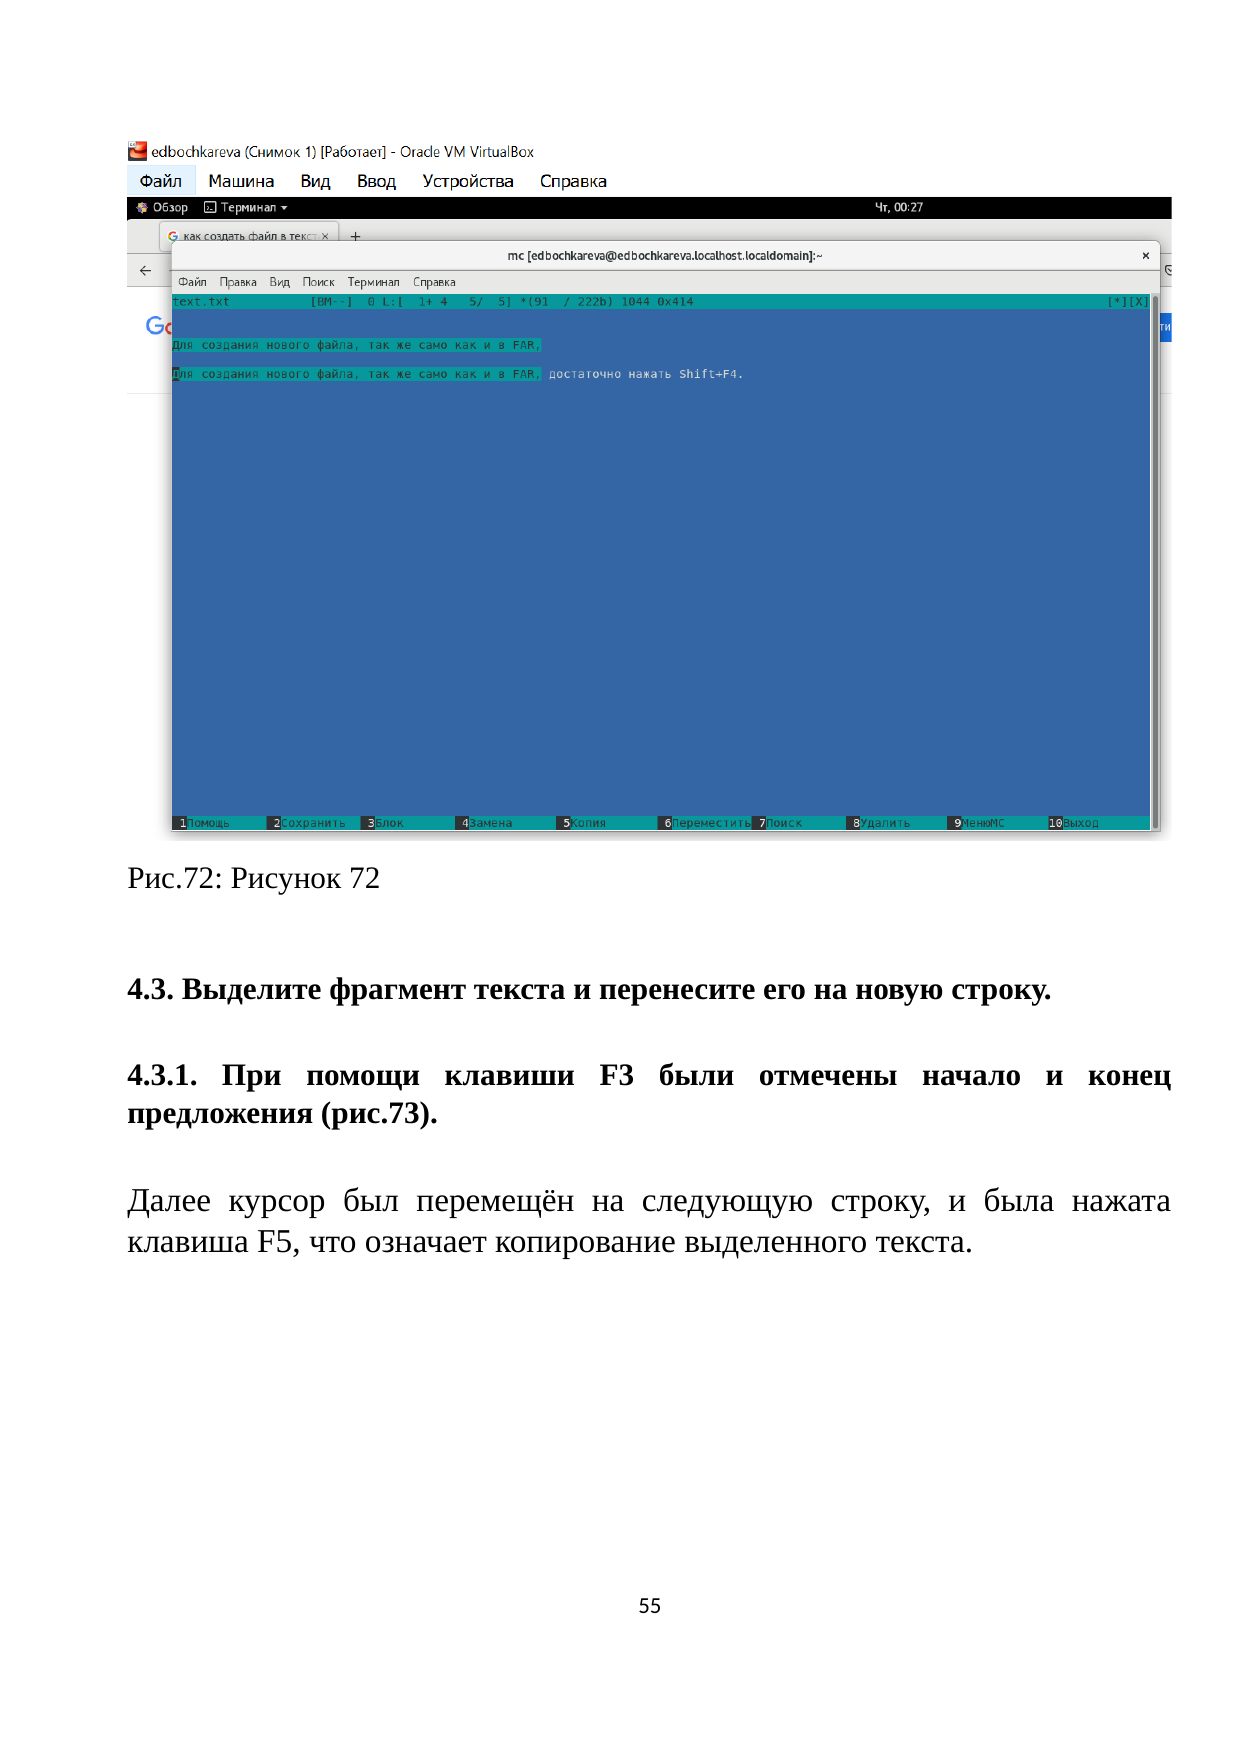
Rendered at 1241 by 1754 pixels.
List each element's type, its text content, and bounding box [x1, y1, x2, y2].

subtitle 4.3. Выделите фрагмент текста и перенесите его на новую строку. [127, 970, 1172, 1006]
subtitle 4.3.1. При помощи клавиши F3 были отмечены начало и конец предложения (рис.73). [127, 1056, 1172, 1131]
text Далее курсор был перемещён на следующую строку, и была нажата клавиша F5, что означает копирование выделенного текста. [127, 1180, 1172, 1260]
text Рис.72: Рисунок 72 [127, 859, 1172, 896]
picture [127, 137, 1172, 841]
